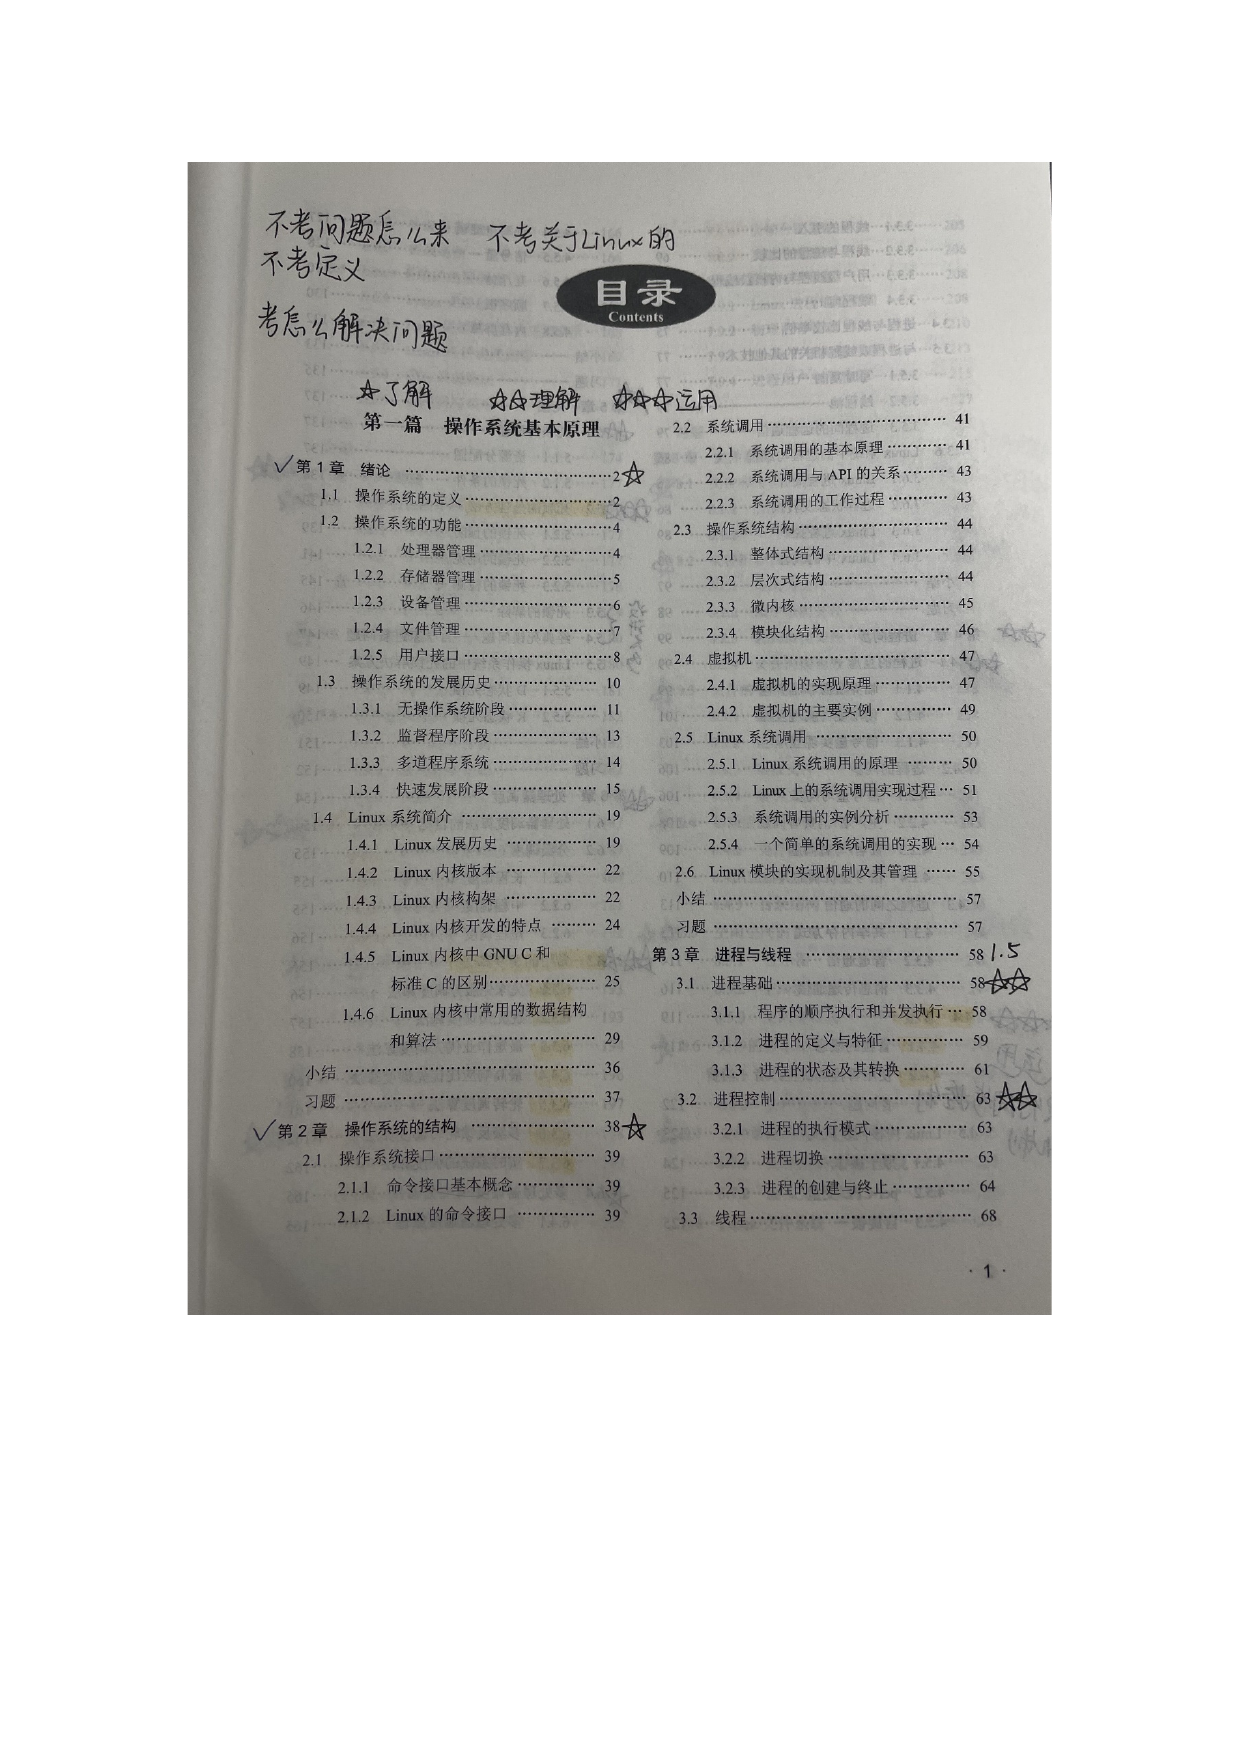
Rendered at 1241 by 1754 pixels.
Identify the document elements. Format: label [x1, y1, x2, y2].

picture [187, 162, 1052, 1315]
